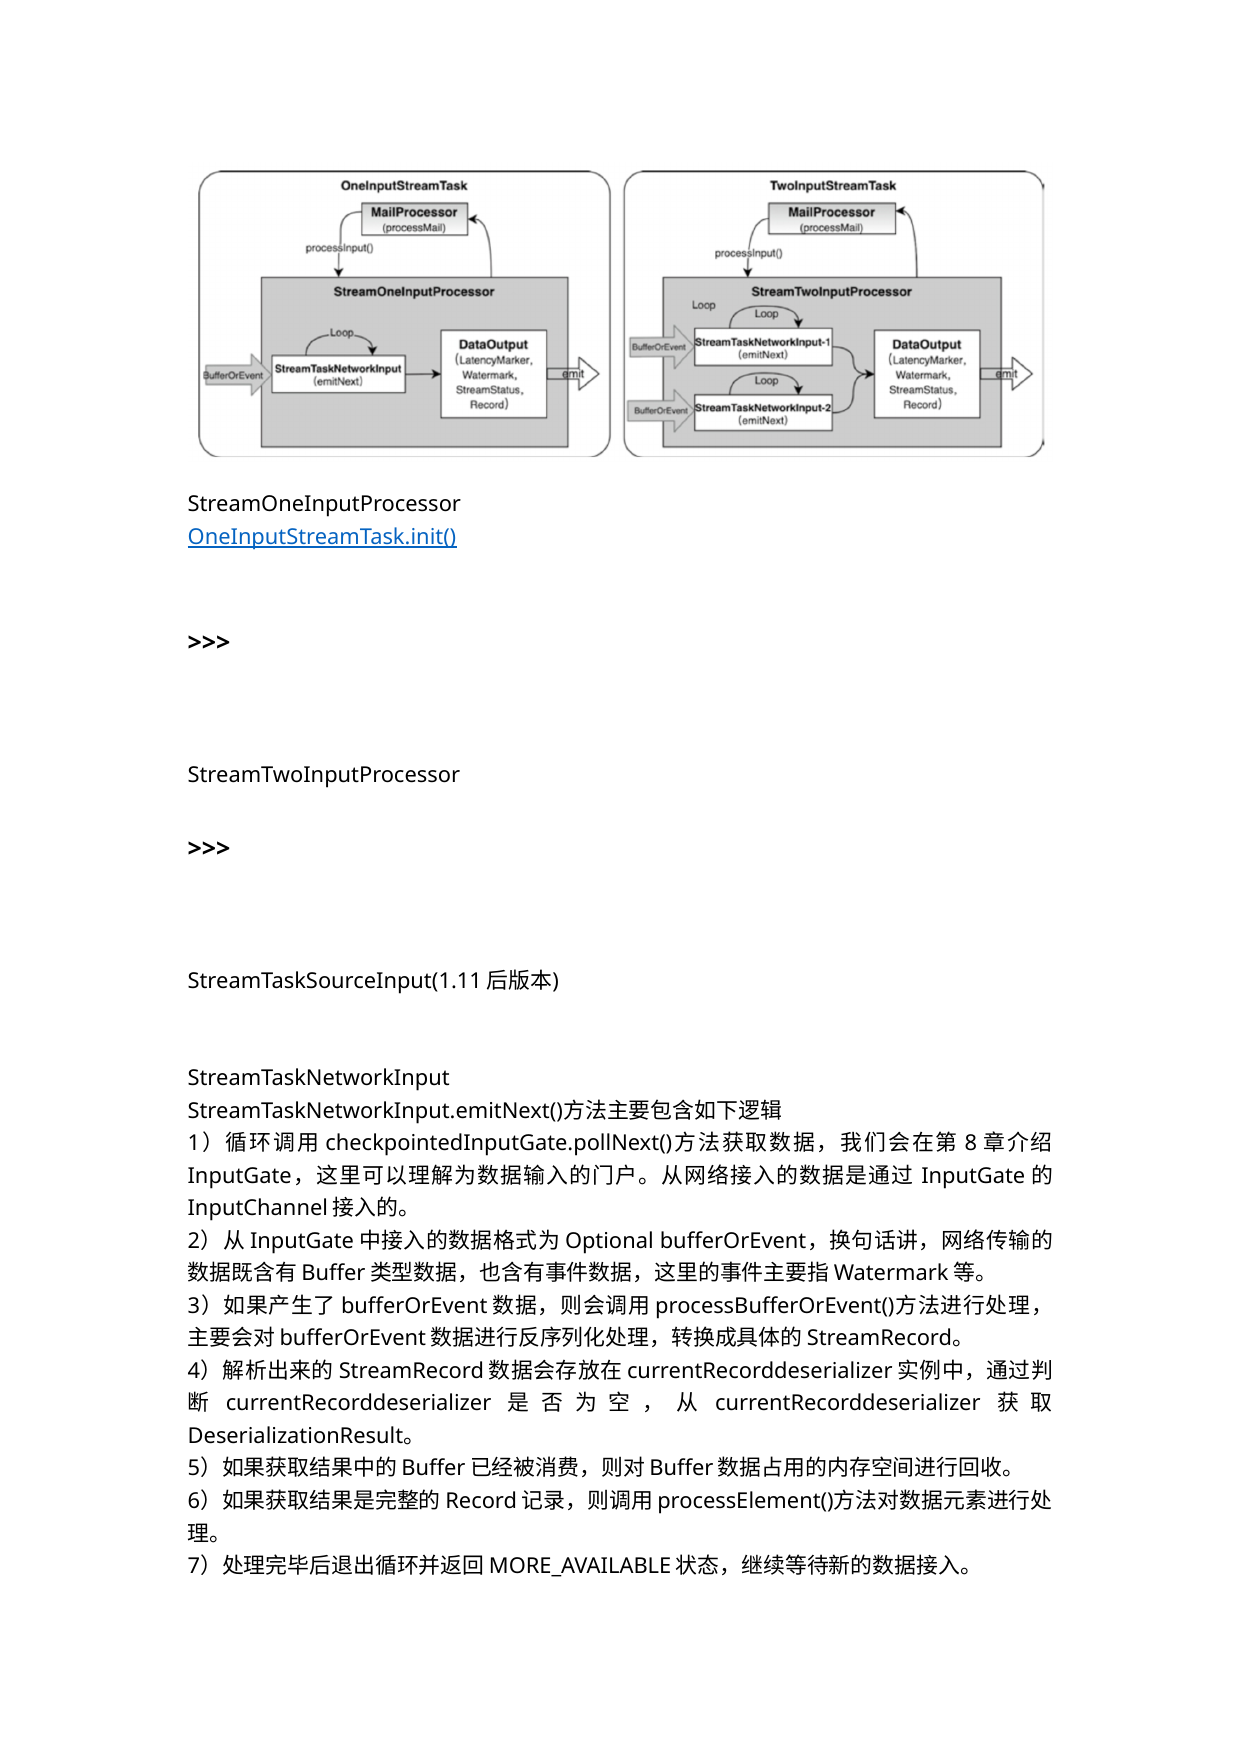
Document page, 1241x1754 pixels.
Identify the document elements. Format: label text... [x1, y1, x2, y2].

picture [187, 162, 1053, 462]
text 7）处理完毕后退出循环并返回MORE_AVAILABLE状态，继续等待新的数据接入。 [187, 1548, 1053, 1580]
text 6）如果获取结果是完整的Record记录，则调用processElement()方法对数据元素进行处理。 [187, 1483, 1053, 1548]
text 3）如果产生了bufferOrEvent数据，则会调用processBufferOrEvent()方法进行处理，主要会对bufferOrEvent数据进行反序列化处理，转换成具体的StreamRecord。 [187, 1288, 1053, 1353]
text StreamTwoInputProcessor [187, 757, 1053, 790]
text OneInputStreamTask.init() [187, 519, 1053, 552]
text StreamTaskSourceInput(1.11后版本) [187, 963, 1053, 995]
text StreamTaskNetworkInput [187, 1060, 1053, 1093]
text 5）如果获取结果中的Buffer已经被消费，则对Buffer数据占用的内存空间进行回收。 [187, 1450, 1053, 1483]
text StreamOneInputProcessor [187, 487, 1053, 519]
subtitle >>> [187, 815, 1053, 880]
text 1）循环调用checkpointedInputGate.pollNext()方法获取数据，我们会在第8章介绍InputGate，这里可以理解为数据输入的门户。从网络接入的数据是通过InputGate的InputChannel接入的。 [187, 1125, 1053, 1223]
text 2）从InputGate中接入的数据格式为Optional bufferOrEvent，换句话讲，网络传输的数据既含有Buffer类型数据，也含有事件数据，这里的事件主要指Watermark等。 [187, 1223, 1053, 1288]
text 4）解析出来的StreamRecord数据会存放在currentRecorddeserializer实例中，通过判断currentRecorddeserializer是否为空，从currentRecorddeserializer获取DeserializationResult。 [187, 1353, 1053, 1450]
text StreamTaskNetworkInput.emitNext()方法主要包含如下逻辑 [187, 1093, 1053, 1125]
subtitle >>> [187, 609, 1053, 674]
